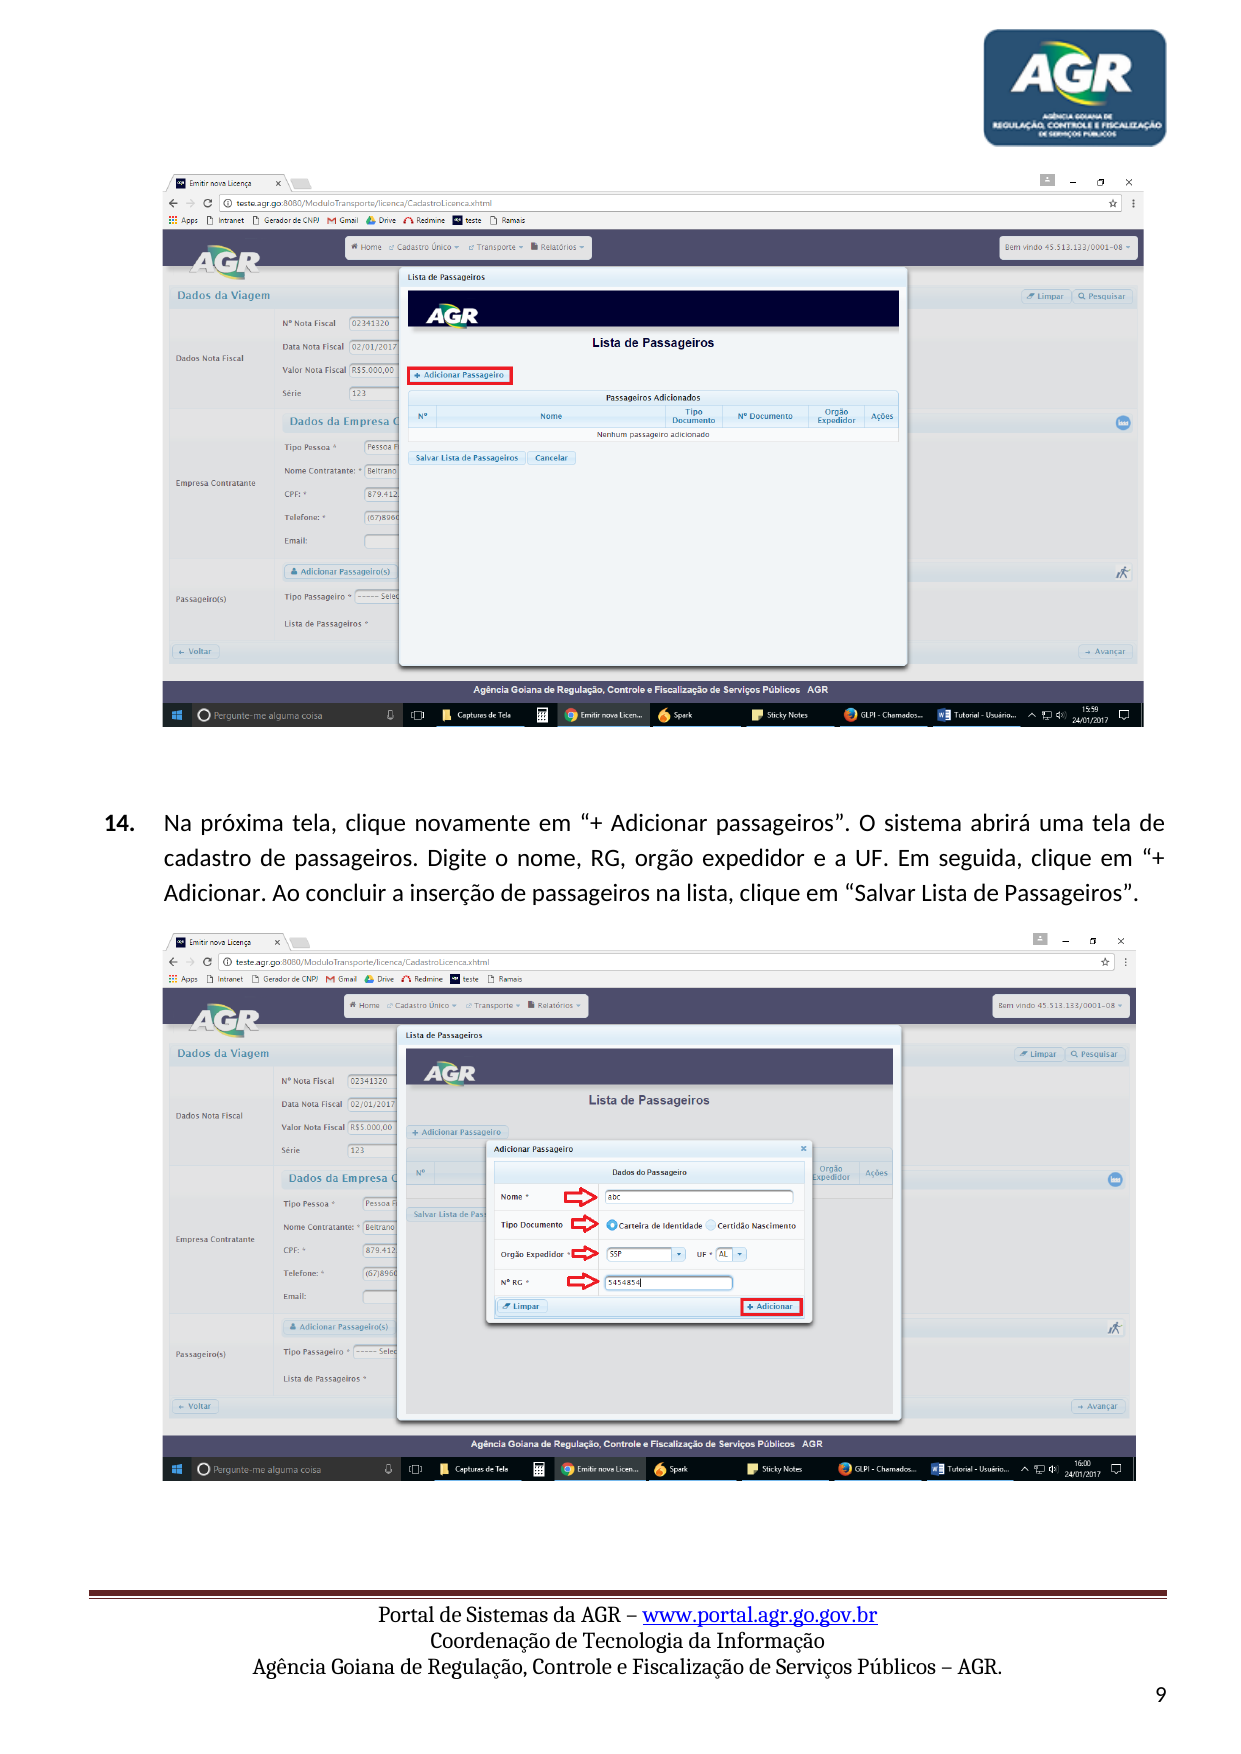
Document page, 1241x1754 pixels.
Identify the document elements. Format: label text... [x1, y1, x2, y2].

list Na próxima tela, clique novamente em “+ Adicionar passageiros”. O sistema abrirá uma tela de cadastro de passageiros. Digite o nome, RG, orgão expedidor e a UF. Em seguida, clique em “+ Adicionar. Ao concluir a inserção de passageiros na lista, clique em “Salvar Lista de Passageiros”. [103, 808, 1167, 908]
picture [983, 29, 1167, 147]
picture [162, 933, 1136, 1481]
picture [162, 174, 1144, 727]
